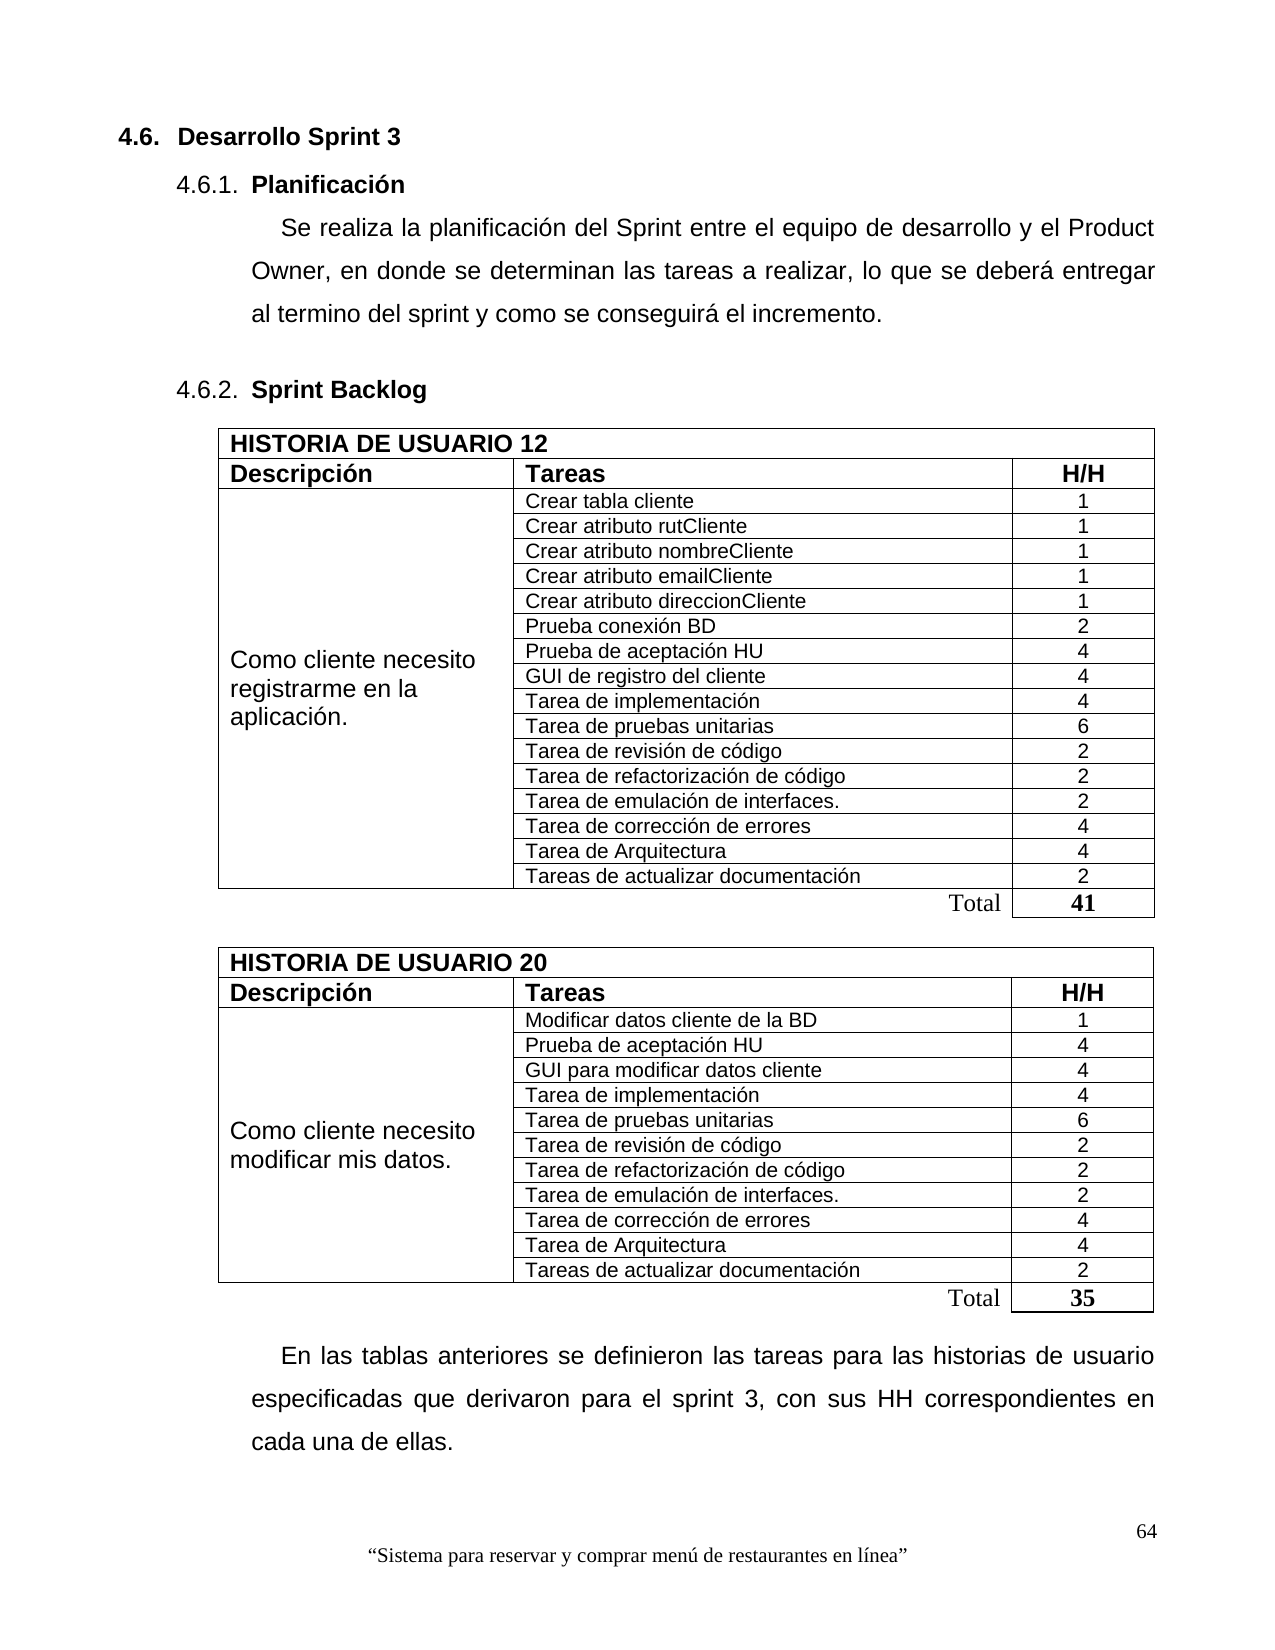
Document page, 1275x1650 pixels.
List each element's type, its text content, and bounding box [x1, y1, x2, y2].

table_cell Total [219, 889, 1012, 917]
text En las tablas anteriores se definieron las tareas para las historias de usuario especificadas que derivaron para el sprint 3, con sus HH correspondientes en cada una de ellas. [251, 1341, 1157, 1456]
table_cell Tareas de actualizar documentación [514, 864, 1012, 887]
table_cell Tarea de Arquitectura [514, 839, 1012, 862]
table_cell Crear atributo nombreCliente [514, 539, 1012, 562]
table_cell 4 [1013, 664, 1154, 687]
subtitle Desarrollo Sprint 3 [118, 122, 1157, 151]
table_cell 2 [1013, 739, 1154, 762]
table_cell Tarea de refactorización de código [514, 1158, 1011, 1182]
table_cell 1 [1013, 564, 1154, 587]
table_cell Prueba conexión BD [514, 614, 1012, 637]
table_cell Tarea de revisión de código [514, 739, 1012, 762]
table_cell 1 [1012, 1008, 1153, 1032]
table_cell Descripción [219, 459, 513, 487]
table_cell 1 [1013, 514, 1154, 537]
text Se realiza la planificación del Sprint entre el equipo de desarrollo y el Product Owner, en donde se determinan las tareas a realizar, lo que se deberá entregar al termino del sprint y como se conseguirá el incremento. [251, 213, 1157, 328]
table_cell Crear atributo emailCliente [514, 564, 1012, 587]
table_header HISTORIA DE USUARIO 20 [219, 948, 1153, 977]
table_cell Como cliente necesito modificar mis datos. [219, 1008, 513, 1282]
table_cell 2 [1012, 1158, 1153, 1182]
table_cell 6 [1013, 714, 1154, 737]
table_cell Tarea de emulación de interfaces. [514, 789, 1012, 812]
table_cell Descripción [219, 978, 513, 1007]
table_cell Prueba de aceptación HU [514, 639, 1012, 662]
table_cell Tarea de corrección de errores [514, 1208, 1011, 1232]
table_cell 2 [1013, 614, 1154, 637]
table_cell 4 [1012, 1058, 1153, 1082]
table_cell GUI de registro del cliente [514, 664, 1012, 687]
table_cell 1 [1013, 589, 1154, 612]
table_cell 2 [1012, 1133, 1153, 1157]
table_cell Tarea de corrección de errores [514, 814, 1012, 837]
subtitle Sprint Backlog [176, 375, 1157, 404]
table_cell 4 [1012, 1233, 1153, 1257]
table_cell 1 [1013, 539, 1154, 562]
table_cell H/H [1012, 978, 1153, 1007]
table_cell 4 [1013, 639, 1154, 662]
table_cell Crear tabla cliente [514, 489, 1012, 512]
table_cell 4 [1013, 814, 1154, 837]
table_cell 41 [1013, 889, 1154, 917]
subtitle Planificación [176, 169, 1157, 198]
table_cell 35 [1012, 1283, 1153, 1311]
table_cell 4 [1012, 1083, 1153, 1107]
table_cell Total [218, 1283, 1011, 1311]
table_cell 6 [1012, 1108, 1153, 1132]
table_cell Crear atributo rutCliente [514, 514, 1012, 537]
table_cell Tarea de pruebas unitarias [514, 714, 1012, 737]
table_cell 4 [1013, 689, 1154, 712]
table_cell 2 [1013, 789, 1154, 812]
table_cell H/H [1013, 459, 1154, 487]
table_cell 4 [1012, 1208, 1153, 1232]
table_cell Tarea de refactorización de código [514, 764, 1012, 787]
table_cell Tareas de actualizar documentación [514, 1258, 1011, 1282]
table_cell Tarea de pruebas unitarias [514, 1108, 1011, 1132]
table_cell 1 [1013, 489, 1154, 512]
table_cell Modificar datos cliente de la BD [514, 1008, 1011, 1032]
table_cell Tareas [514, 459, 1012, 487]
table_cell 2 [1013, 864, 1154, 887]
table_cell 2 [1012, 1183, 1153, 1207]
table_cell Prueba de aceptación HU [514, 1033, 1011, 1057]
table_cell Tareas [514, 978, 1011, 1007]
table_cell Tarea de revisión de código [514, 1133, 1011, 1157]
table_cell 2 [1012, 1258, 1153, 1282]
table_cell Como cliente necesito registrarme en la aplicación. [219, 489, 513, 887]
table_cell 4 [1012, 1033, 1153, 1057]
table_cell Tarea de implementación [514, 1083, 1011, 1107]
table_cell Tarea de implementación [514, 689, 1012, 712]
table_cell Tarea de Arquitectura [514, 1233, 1011, 1257]
table_cell 4 [1013, 839, 1154, 862]
table_cell Crear atributo direccionCliente [514, 589, 1012, 612]
table_cell 2 [1013, 764, 1154, 787]
table_header HISTORIA DE USUARIO 12 [219, 429, 1154, 458]
table_cell Tarea de emulación de interfaces. [514, 1183, 1011, 1207]
table_cell GUI para modificar datos cliente [514, 1058, 1011, 1082]
